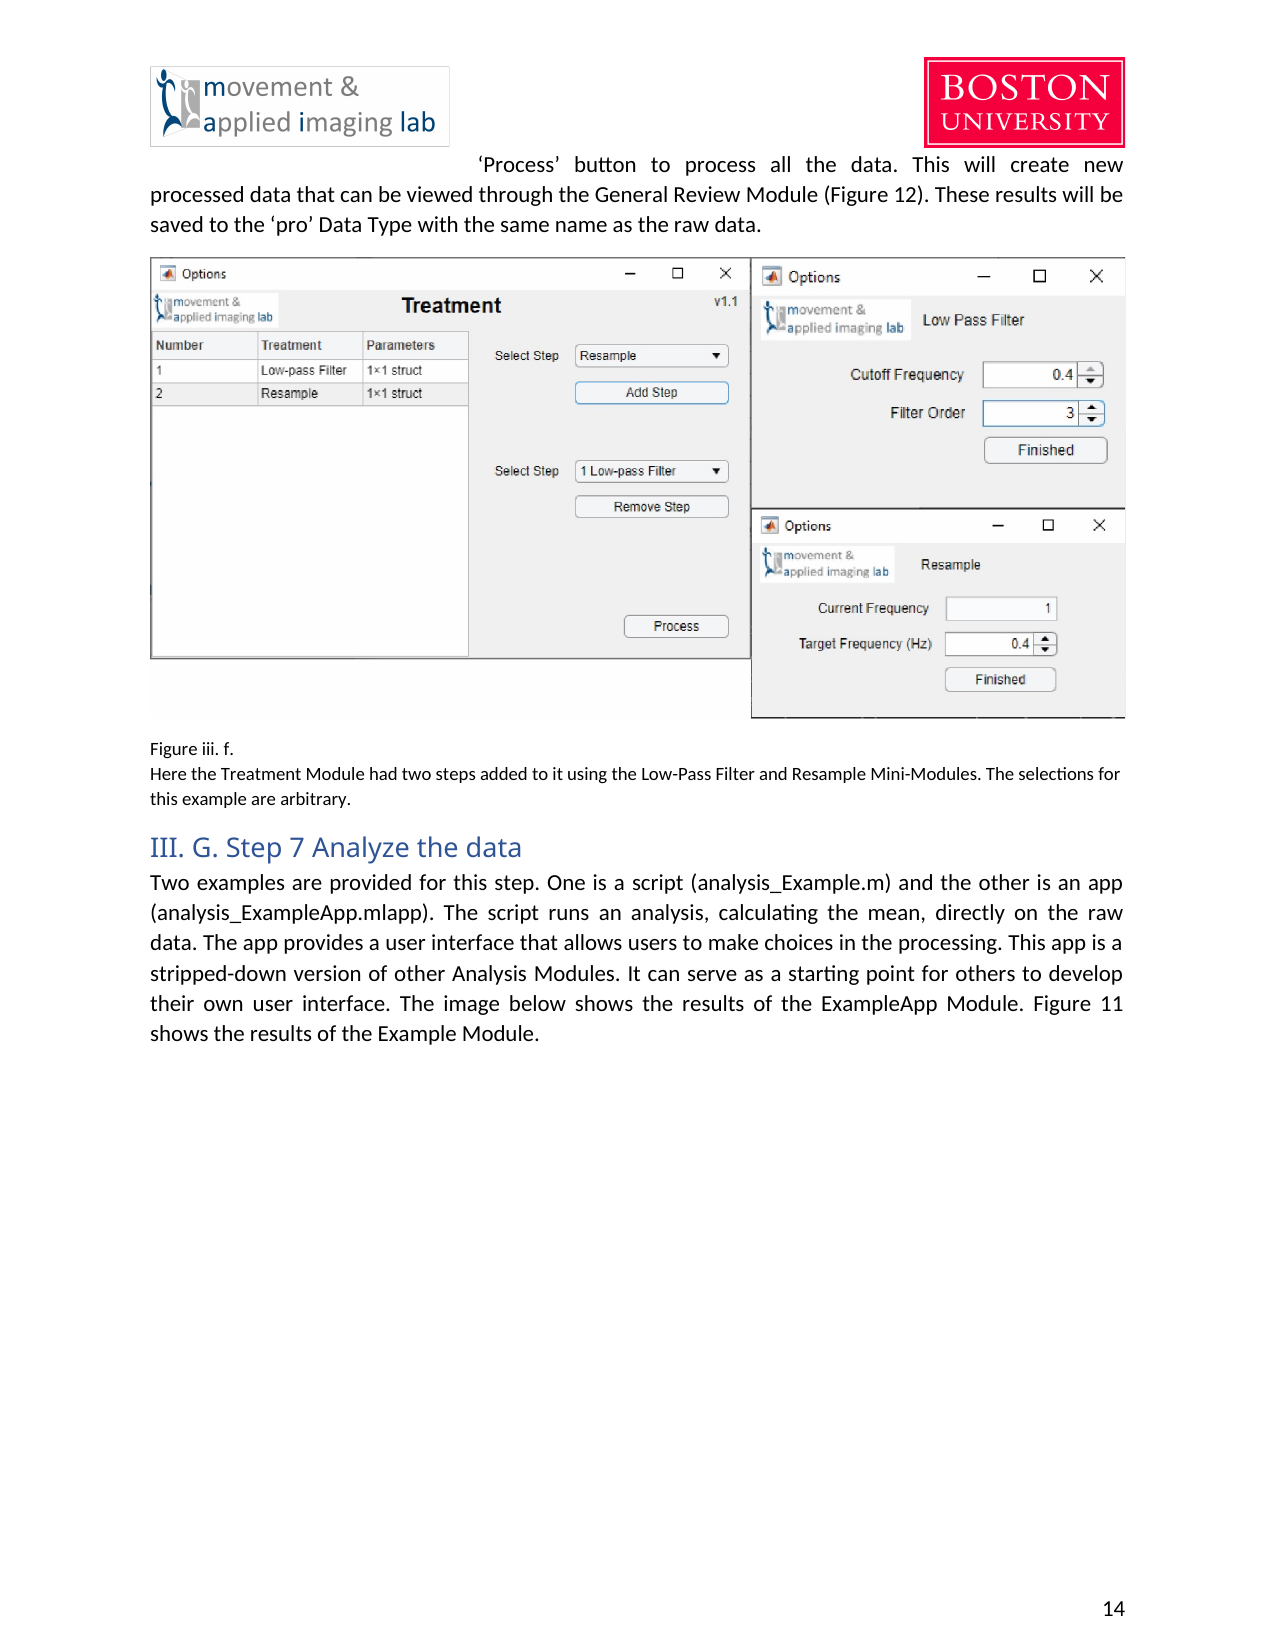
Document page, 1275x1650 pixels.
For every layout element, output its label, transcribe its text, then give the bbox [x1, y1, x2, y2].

subtitle III. G. Step 7 Analyze the data [150, 828, 1125, 865]
picture [924, 57, 1125, 148]
picture [150, 59, 459, 150]
text Here the Treatment Module had two steps added to it using the Low-Pass Filter and Resample Mini-Modules. The selections for this example are arbitrary. [150, 762, 1125, 810]
picture [150, 257, 1125, 719]
text Figure iii. f. [150, 737, 1125, 760]
text Two examples are provided for this step. One is a script (analysis_Example.m) and the other is an app (analysis_ExampleApp.mlapp). The script runs an analysis, calculating the mean, directly on the raw data. The app provides a user interface that allows users to make choices in the processing. This app is a stripped-down version of other Analysis Modules. It can serve as a starting point for others to develop their own user interface. The image below shows the results of the ExampleApp Module. Figure 11 shows the results of the Example Module. [150, 868, 1125, 1047]
